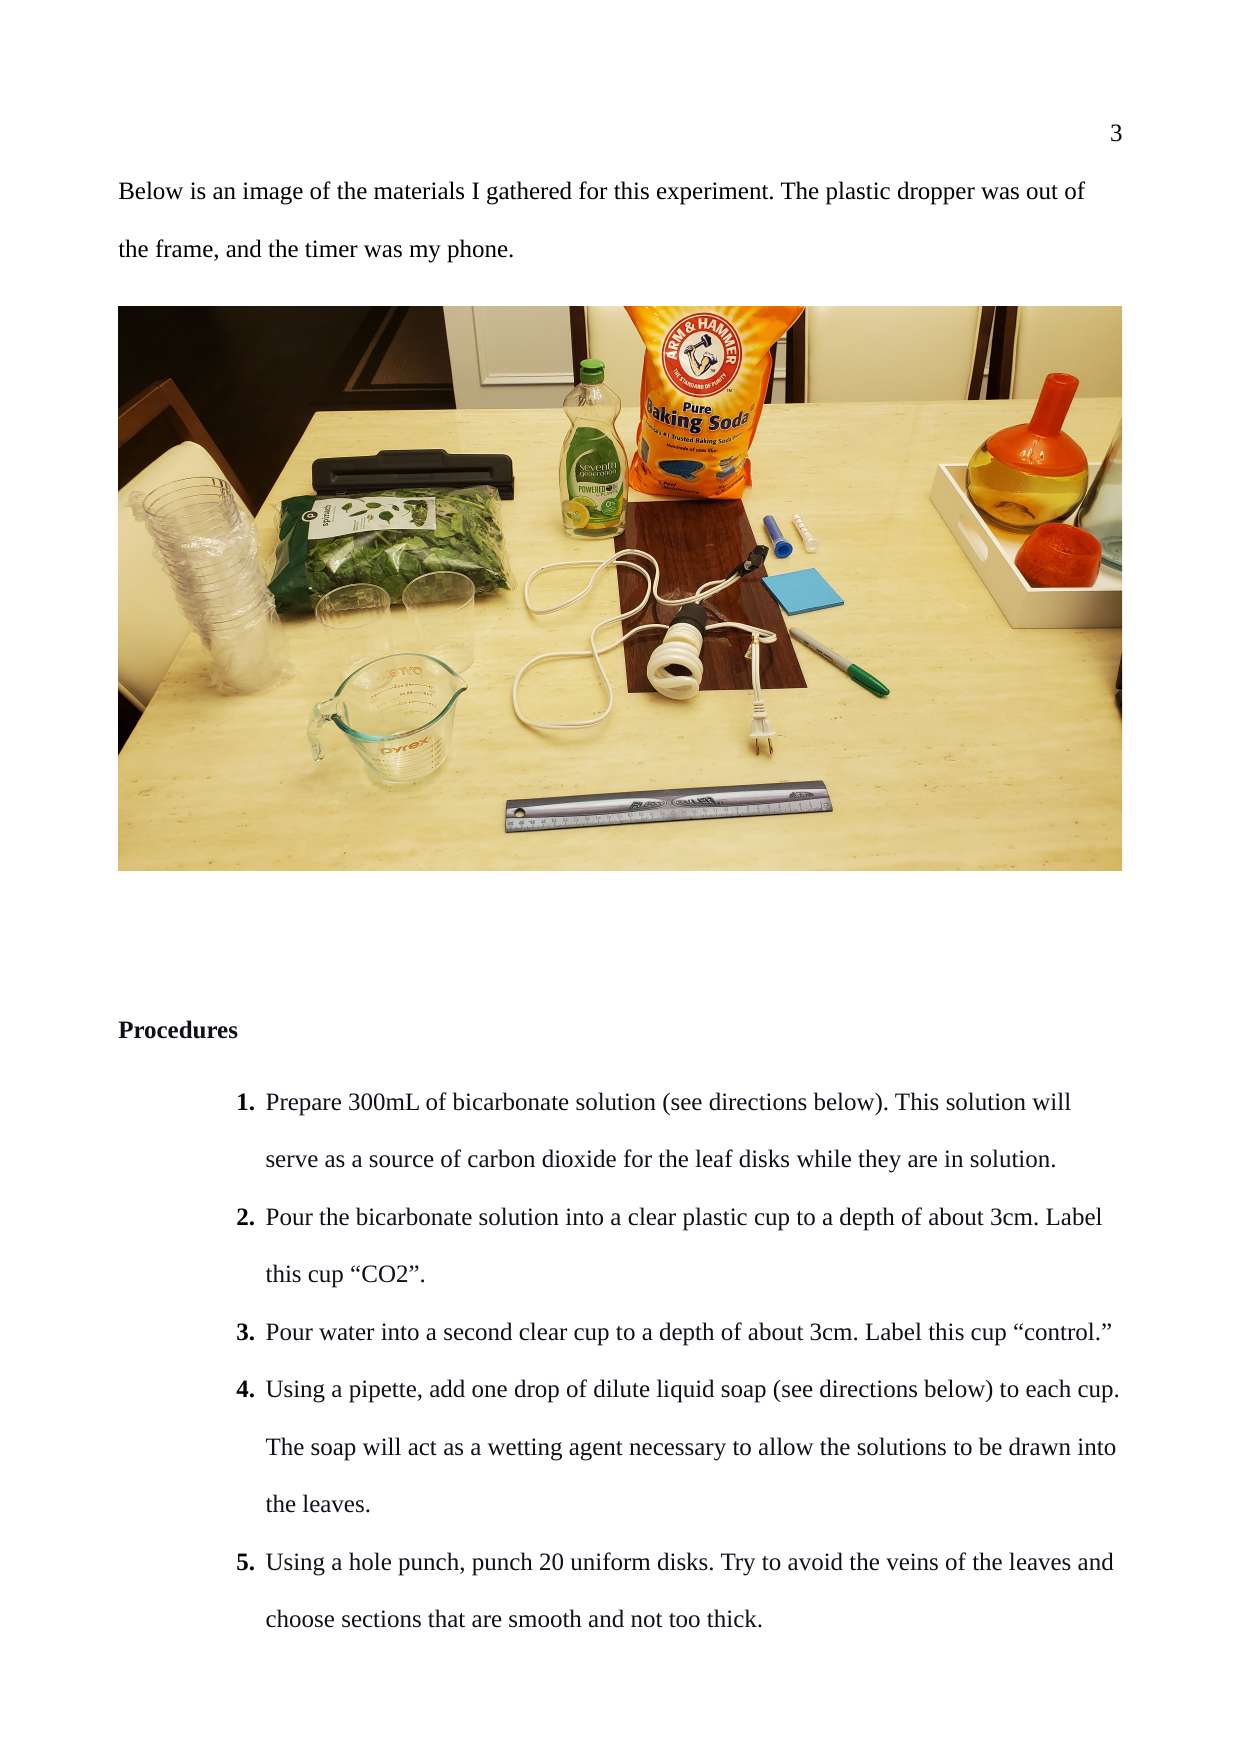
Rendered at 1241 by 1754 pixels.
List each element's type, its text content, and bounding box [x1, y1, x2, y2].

list Pour the bicarbonate solution into a clear plastic cup to a depth of about 3cm. Label this cup “CO2”. [236, 1202, 1122, 1288]
list Prepare 300mL of bicarbonate solution (see directions below). This solution will serve as a source of carbon dioxide for the leaf disks while they are in solution. [236, 1087, 1122, 1173]
picture [118, 306, 1123, 871]
list Using a pipette, add one drop of dilute liquid soap (see directions below) to each cup. The soap will act as a wetting agent necessary to allow the solutions to be drawn into the leaves. [236, 1374, 1122, 1518]
list Pour water into a second clear cup to a depth of about 3cm. Label this cup “control.” [236, 1317, 1122, 1346]
text Procedures [118, 1015, 1122, 1044]
text Below is an image of the materials I gathered for this experiment. The plastic dropper was out of the frame, and the timer was my phone. [118, 176, 1122, 263]
list Using a hole punch, punch 20 uniform disks. Try to avoid the veins of the leaves and choose sections that are smooth and not too thick. [236, 1547, 1122, 1633]
